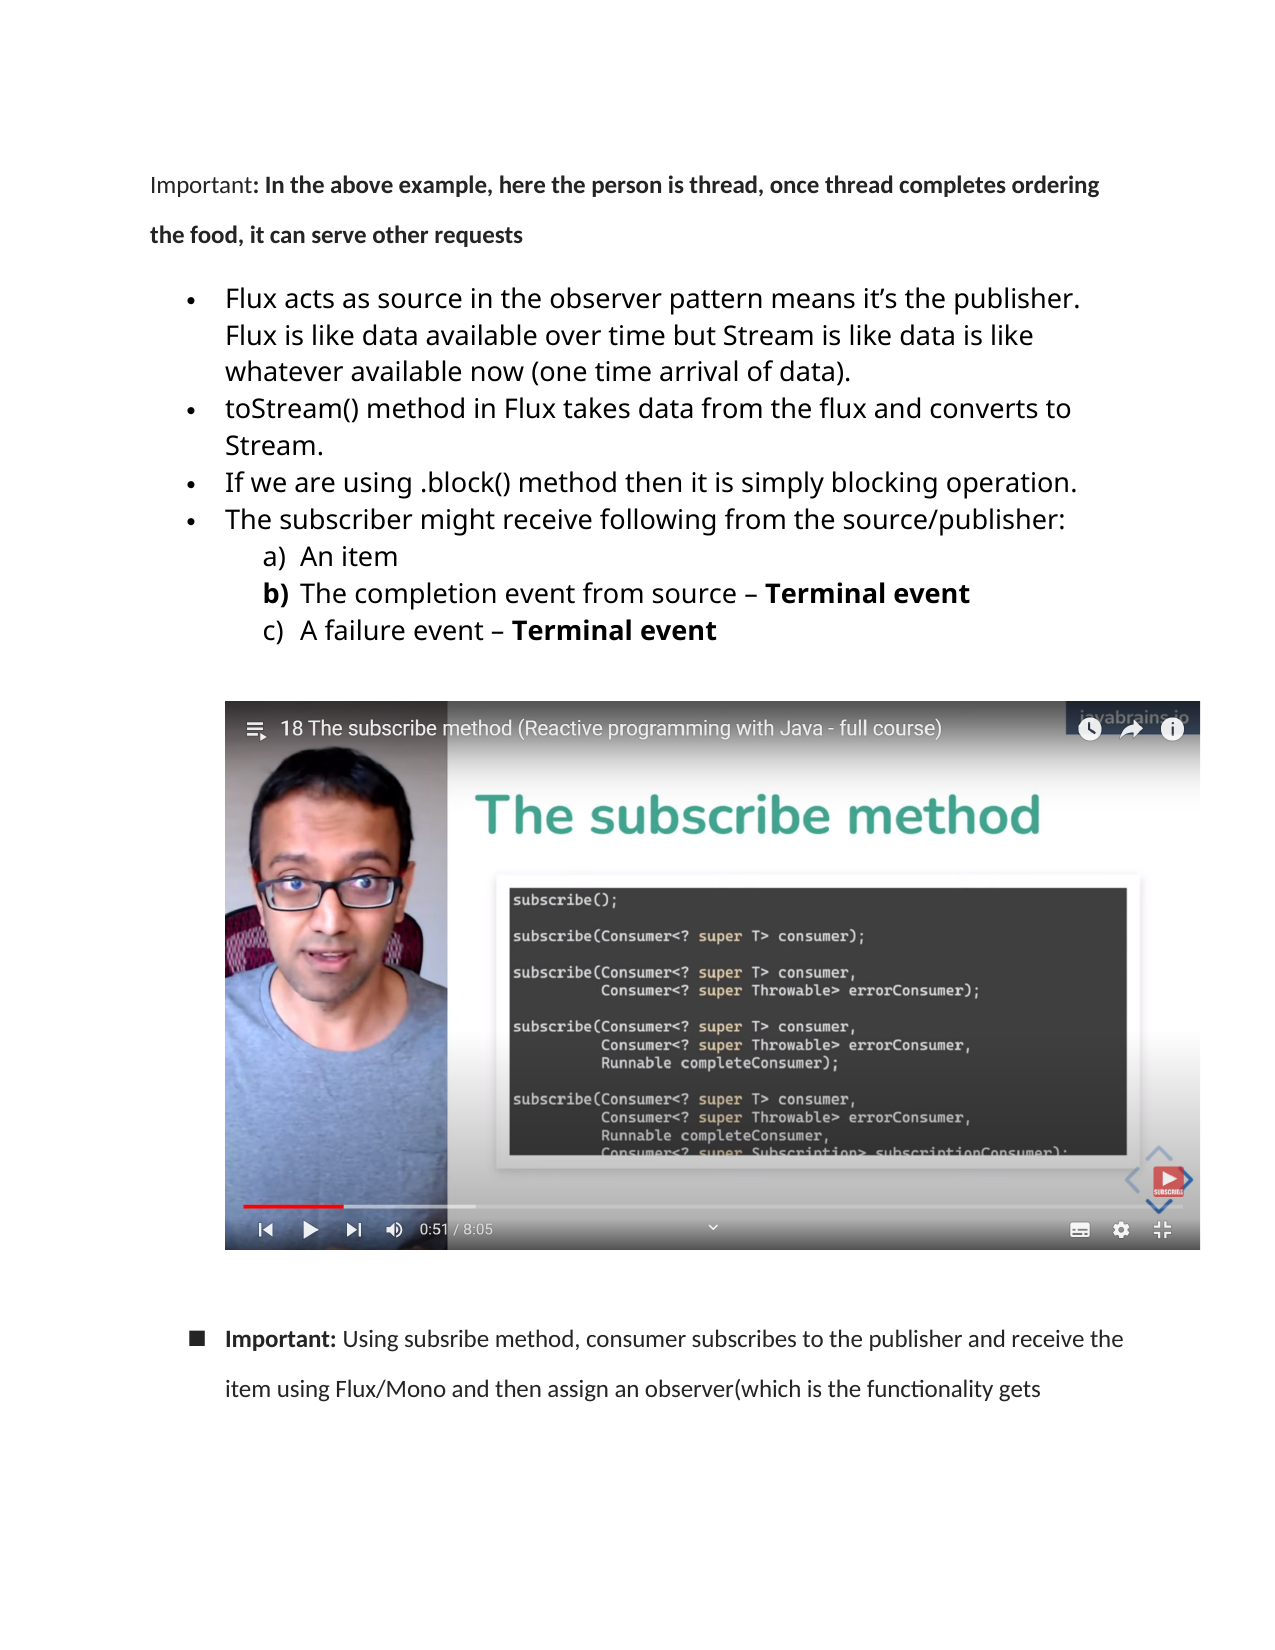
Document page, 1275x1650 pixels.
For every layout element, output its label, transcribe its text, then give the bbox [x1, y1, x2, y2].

list The subscriber might receive following from the source/publisher: [187, 500, 1125, 537]
list Flux acts as source in the observer pattern means it’s the publisher. Flux is like data available over time but Stream is like data is like whatever available now (one time arrival of data). [187, 279, 1125, 390]
picture [225, 701, 1200, 1250]
list A failure event – Terminal event [262, 611, 1125, 648]
list If we are using .block() method then it is simply blocking operation. [187, 463, 1125, 500]
list toStream() method in Flux takes data from the flux and converts to Stream. [187, 390, 1125, 463]
list The completion event from source – Terminal event [262, 574, 1125, 611]
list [187, 1303, 1125, 1403]
text Important: In the above example, here the person is thread, once thread completes ordering the food, it can serve other requests [150, 150, 1125, 250]
list An item [262, 537, 1125, 574]
